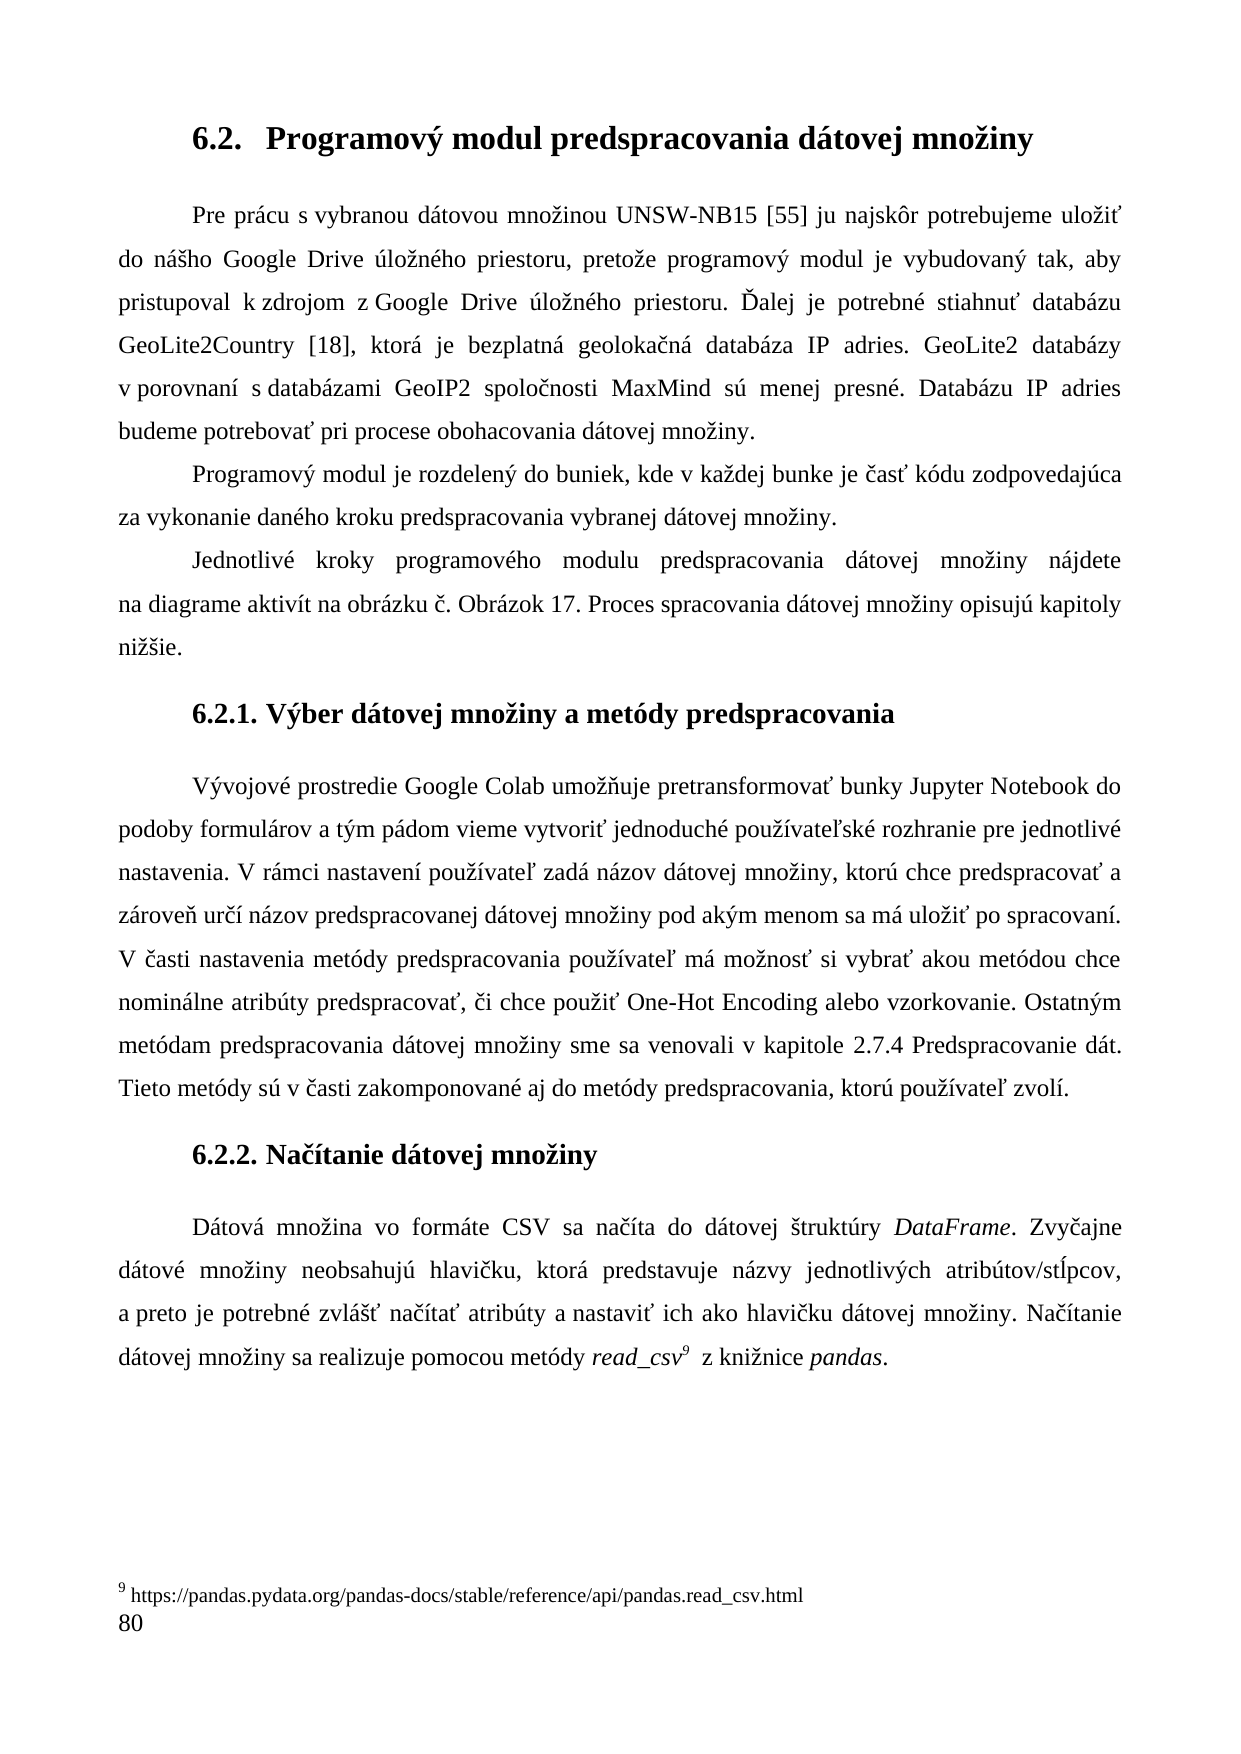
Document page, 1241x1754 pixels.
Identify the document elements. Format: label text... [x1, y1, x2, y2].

subtitle Programový modul predspracovania dátovej množiny [192, 118, 1122, 156]
text Pre prácu s vybranou dátovou množinou UNSW-NB15 [55] ju najskôr potrebujeme uložiť do nášho Google Drive úložného priestoru, pretože programový modul je vybudovaný tak, aby pristupoval k zdrojom z Google Drive úložného priestoru. Ďalej je potrebné stiahnuť databázu GeoLite2Country [18], ktorá je bezplatná geolokačná databáza IP adries. GeoLite2 databázy v porovnaní s databázami GeoIP2 spoločnosti MaxMind sú menej presné. Databázu IP adries budeme potrebovať pri procese obohacovania dátovej množiny. [118, 201, 1122, 445]
subtitle Výber dátovej množiny a metódy predspracovania [192, 696, 1122, 729]
text Dátová množina vo formáte CSV sa načíta do dátovej štruktúry DataFrame. Zvyčajne dátové množiny neobsahujú hlavičku, ktorá predstavuje názvy jednotlivých atribútov/stĺpcov, a preto je potrebné zvlášť načítať atribúty a nastaviť ich ako hlavičku dátovej množiny. Načítanie dátovej množiny sa realizuje pomocou metódy read_csv z knižnice pandas. [118, 1212, 1122, 1370]
text Jednotlivé kroky programového modulu predspracovania dátovej množiny nájdete na diagrame aktivít na obrázku č. 16. Proces spracovania dátovej množiny opisujú kapitoly nižšie. [118, 546, 1122, 661]
text Vývojové prostredie Google Colab umožňuje pretransformovať bunky Jupyter Notebook do podoby formulárov a tým pádom vieme vytvoriť jednoduché používateľské rozhranie pre jednotlivé nastavenia. V rámci nastavení používateľ zadá názov dátovej množiny, ktorú chce predspracovať a zároveň určí názov predspracovanej dátovej množiny pod akým menom sa má uložiť po spracovaní. V časti nastavenia metódy predspracovania používateľ má možnosť si vybrať akou metódou chce nominálne atribúty predspracovať, či chce použiť One-Hot Encoding alebo vzorkovanie. Ostatným metódam predspracovania dátovej množiny sme sa venovali v kapitole 2.7.4 Predspracovanie dát. Tieto metódy sú v časti zakomponované aj do metódy predspracovania, ktorú používateľ zvolí. [118, 771, 1122, 1102]
subtitle Načítanie dátovej množiny [192, 1137, 1122, 1171]
text Programový modul je rozdelený do buniek, kde v každej bunke je časť kódu zodpovedajúca za vykonanie daného kroku predspracovania vybranej dátovej množiny. [118, 459, 1122, 531]
